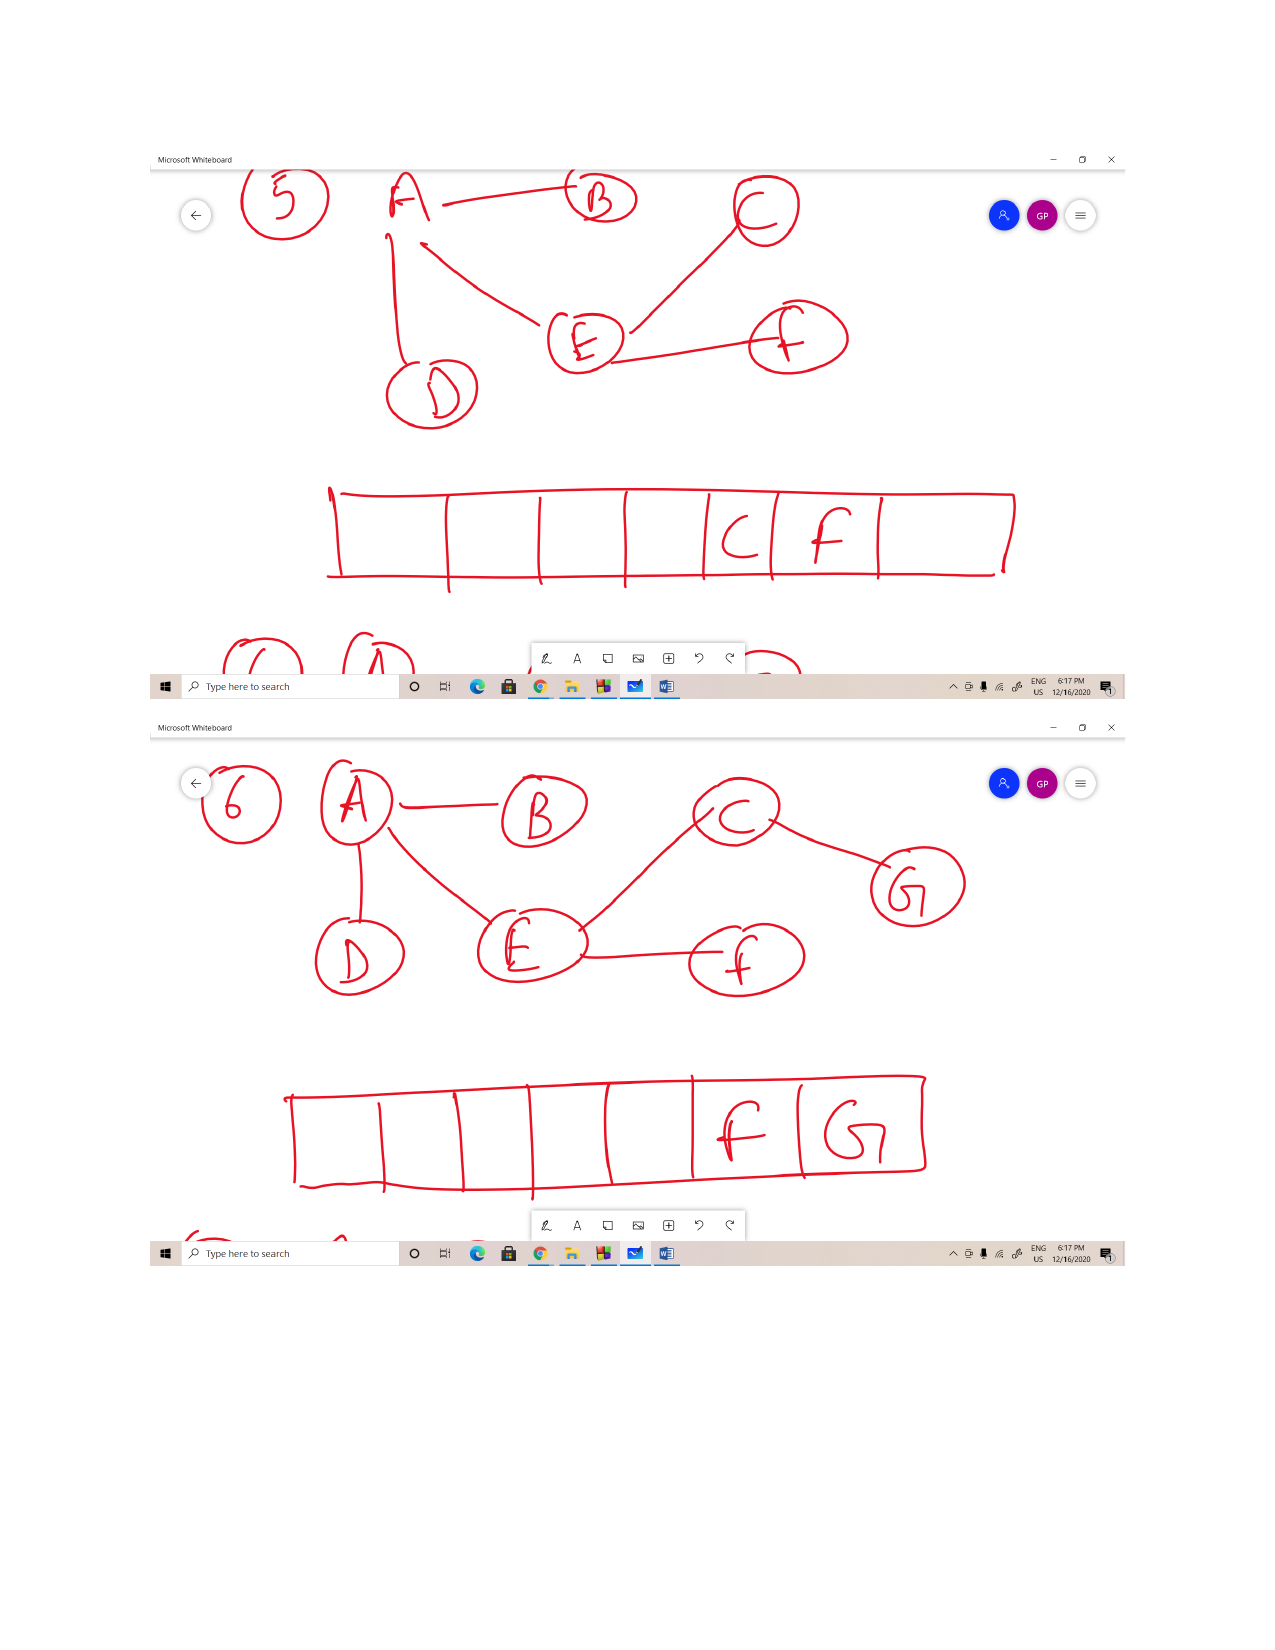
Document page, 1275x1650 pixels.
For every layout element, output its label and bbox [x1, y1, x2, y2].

picture [150, 150, 1125, 699]
picture [150, 717, 1125, 1266]
